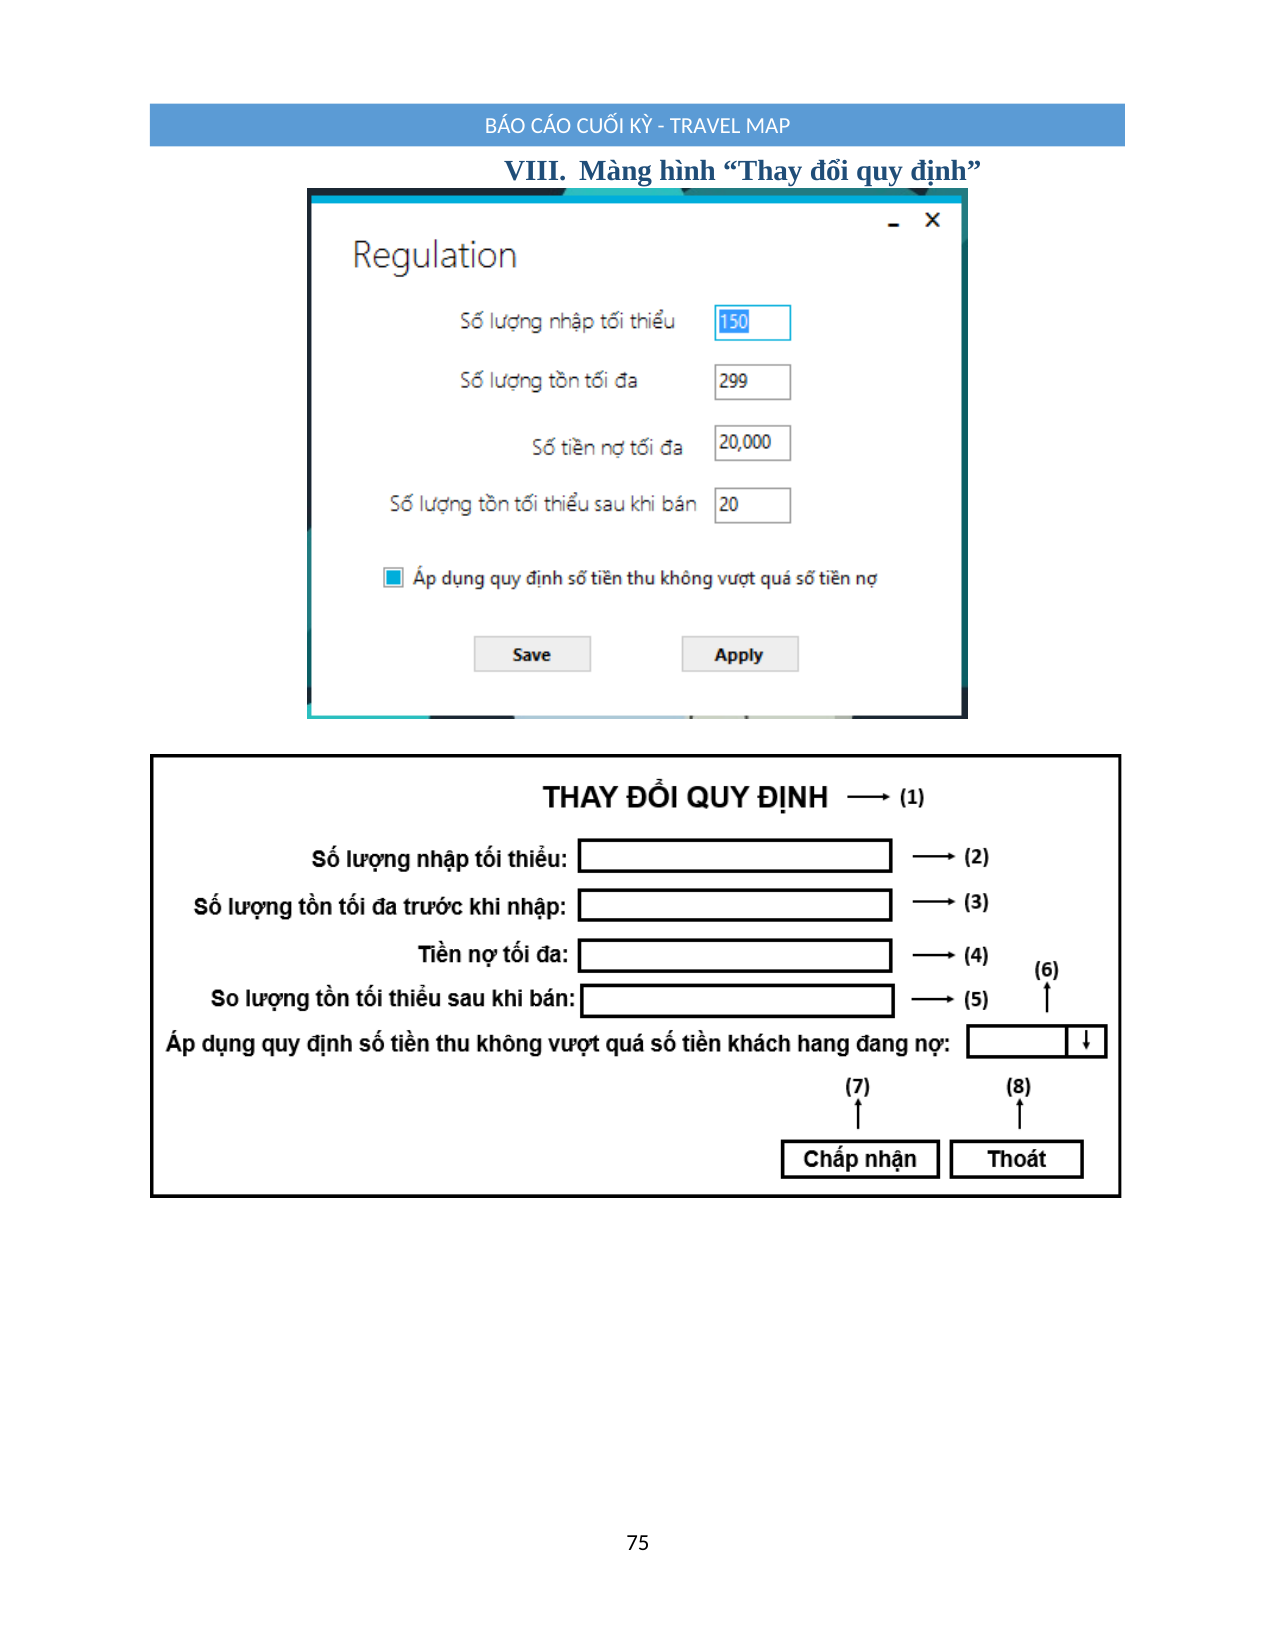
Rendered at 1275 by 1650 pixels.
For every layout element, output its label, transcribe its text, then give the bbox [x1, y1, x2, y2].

picture [150, 754, 1122, 1198]
picture [307, 188, 968, 719]
subtitle Màng hình “Thay đổi quy định” [504, 147, 1125, 186]
